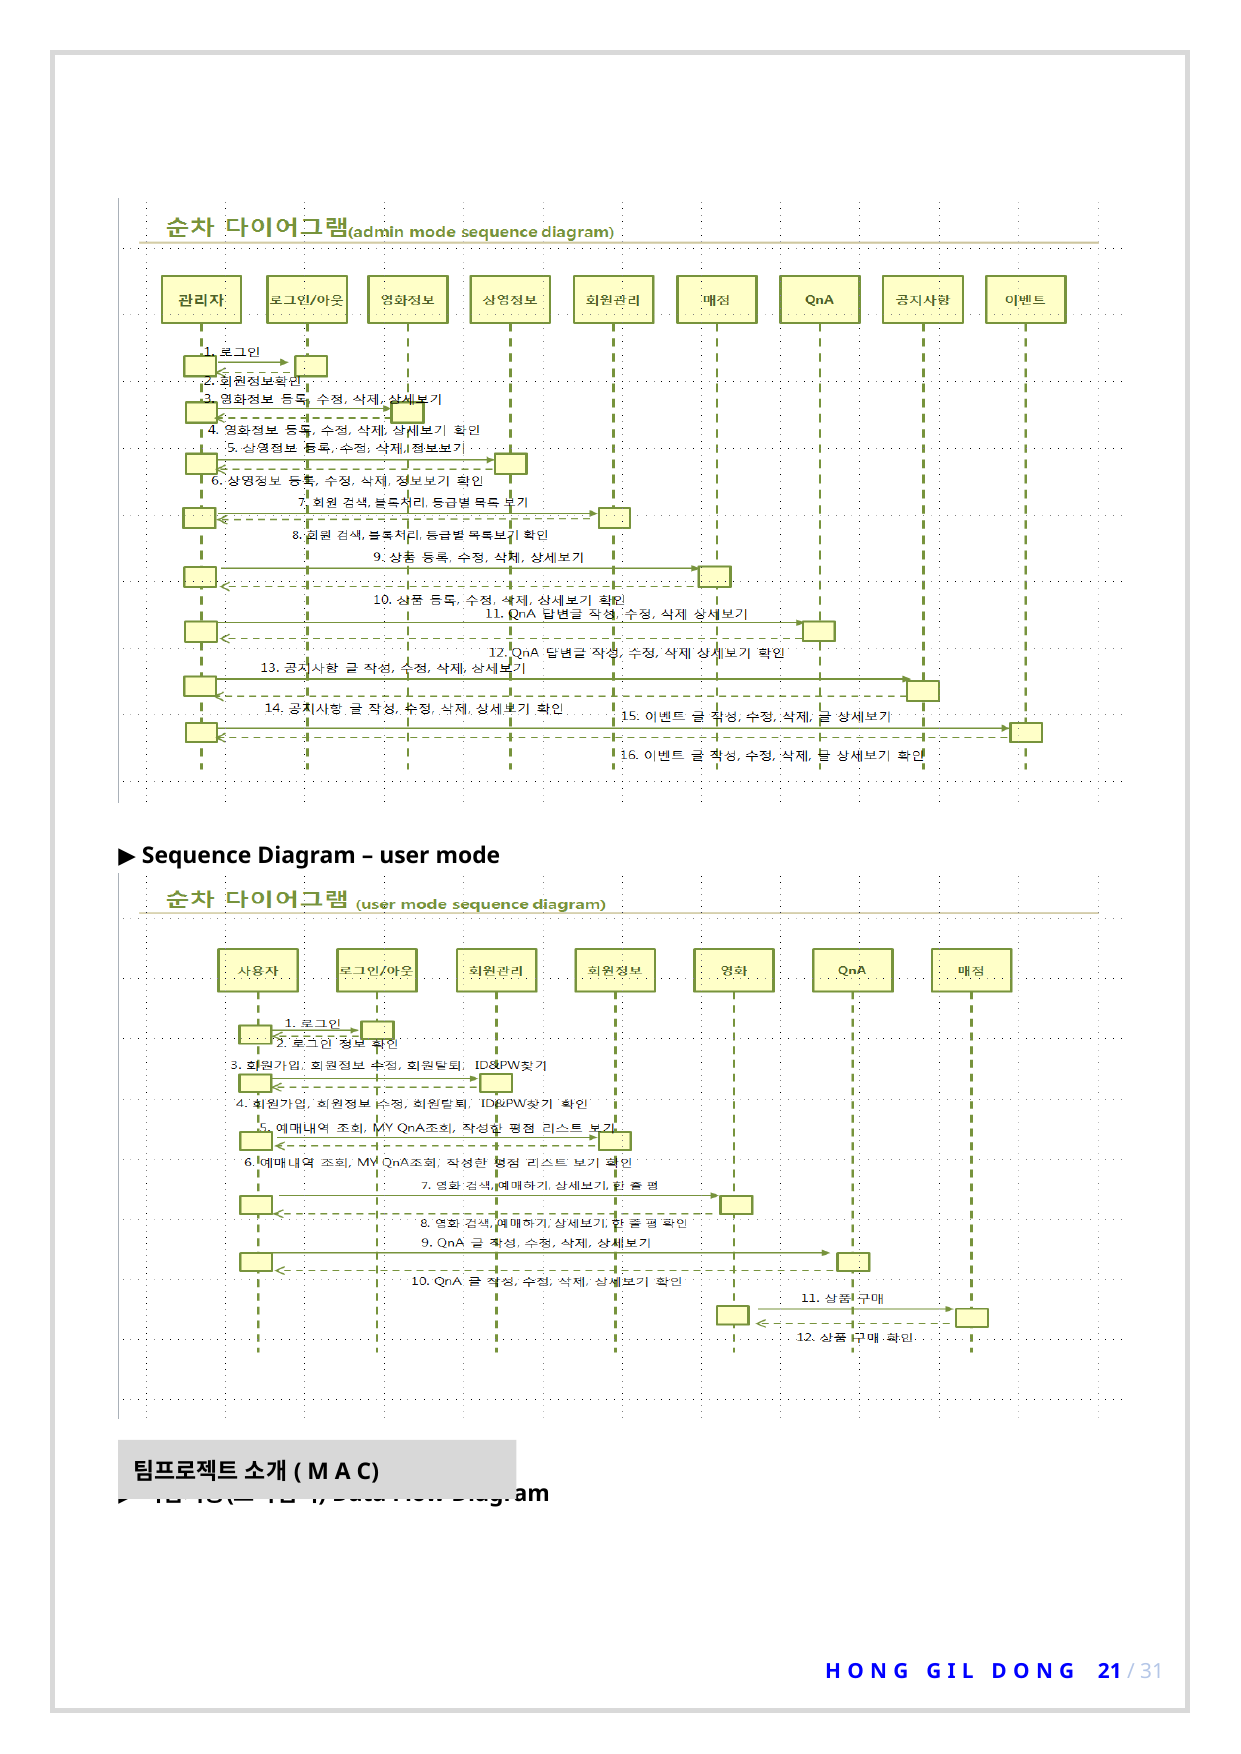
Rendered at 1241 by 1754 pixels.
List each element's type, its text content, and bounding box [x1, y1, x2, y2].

text ▶ Sequence Diagram – user mode [118, 836, 1122, 873]
text ▶ 핵심기능(도서검색) Data Flow Diagram [118, 1436, 1122, 1511]
picture [118, 198, 1123, 803]
picture [118, 873, 1123, 1419]
